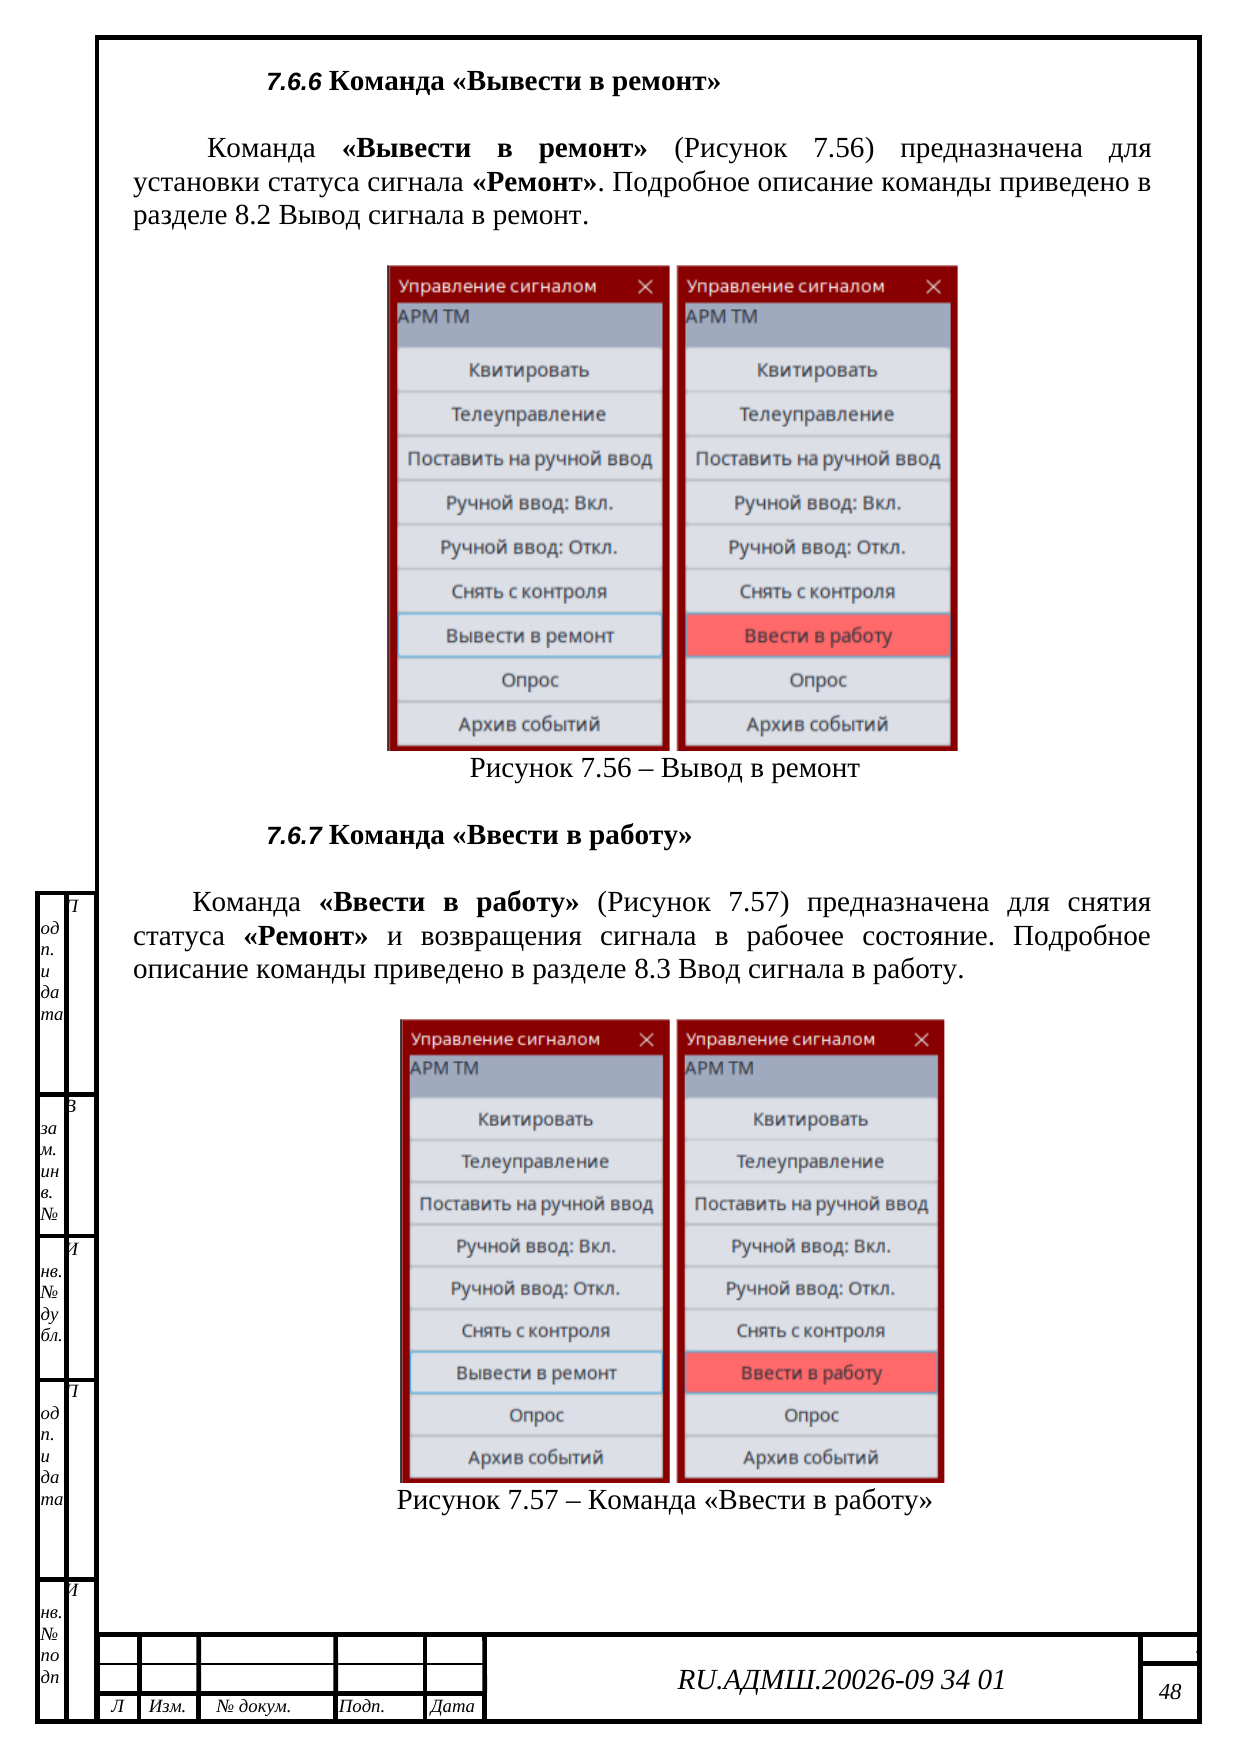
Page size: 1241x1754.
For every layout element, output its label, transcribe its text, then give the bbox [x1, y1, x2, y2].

picture [386, 264, 958, 751]
subtitle Команда «Ввести в работу» [177, 817, 1152, 851]
subtitle Команда «Вывести в ремонт» [177, 63, 1152, 97]
picture [399, 1018, 945, 1483]
